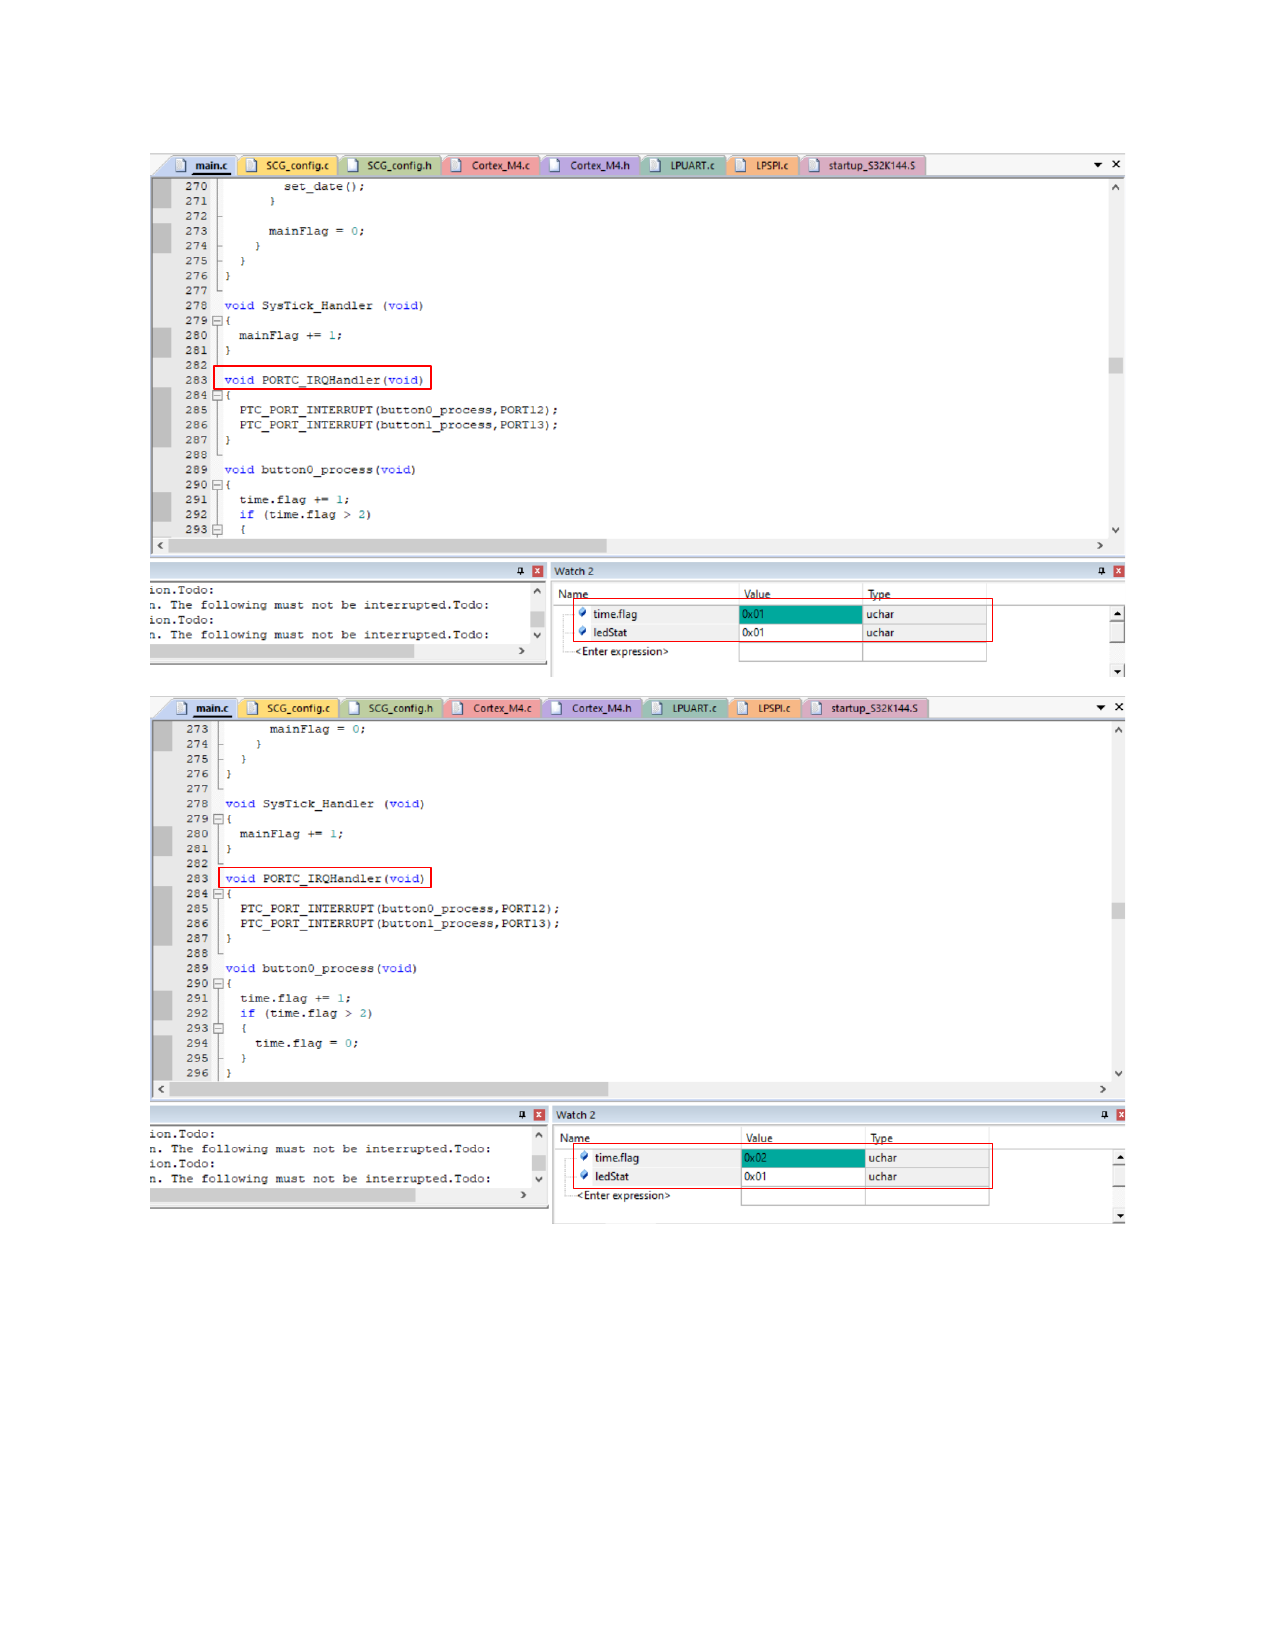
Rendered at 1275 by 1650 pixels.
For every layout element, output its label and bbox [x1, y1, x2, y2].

picture [150, 695, 1125, 1224]
picture [150, 150, 1125, 677]
